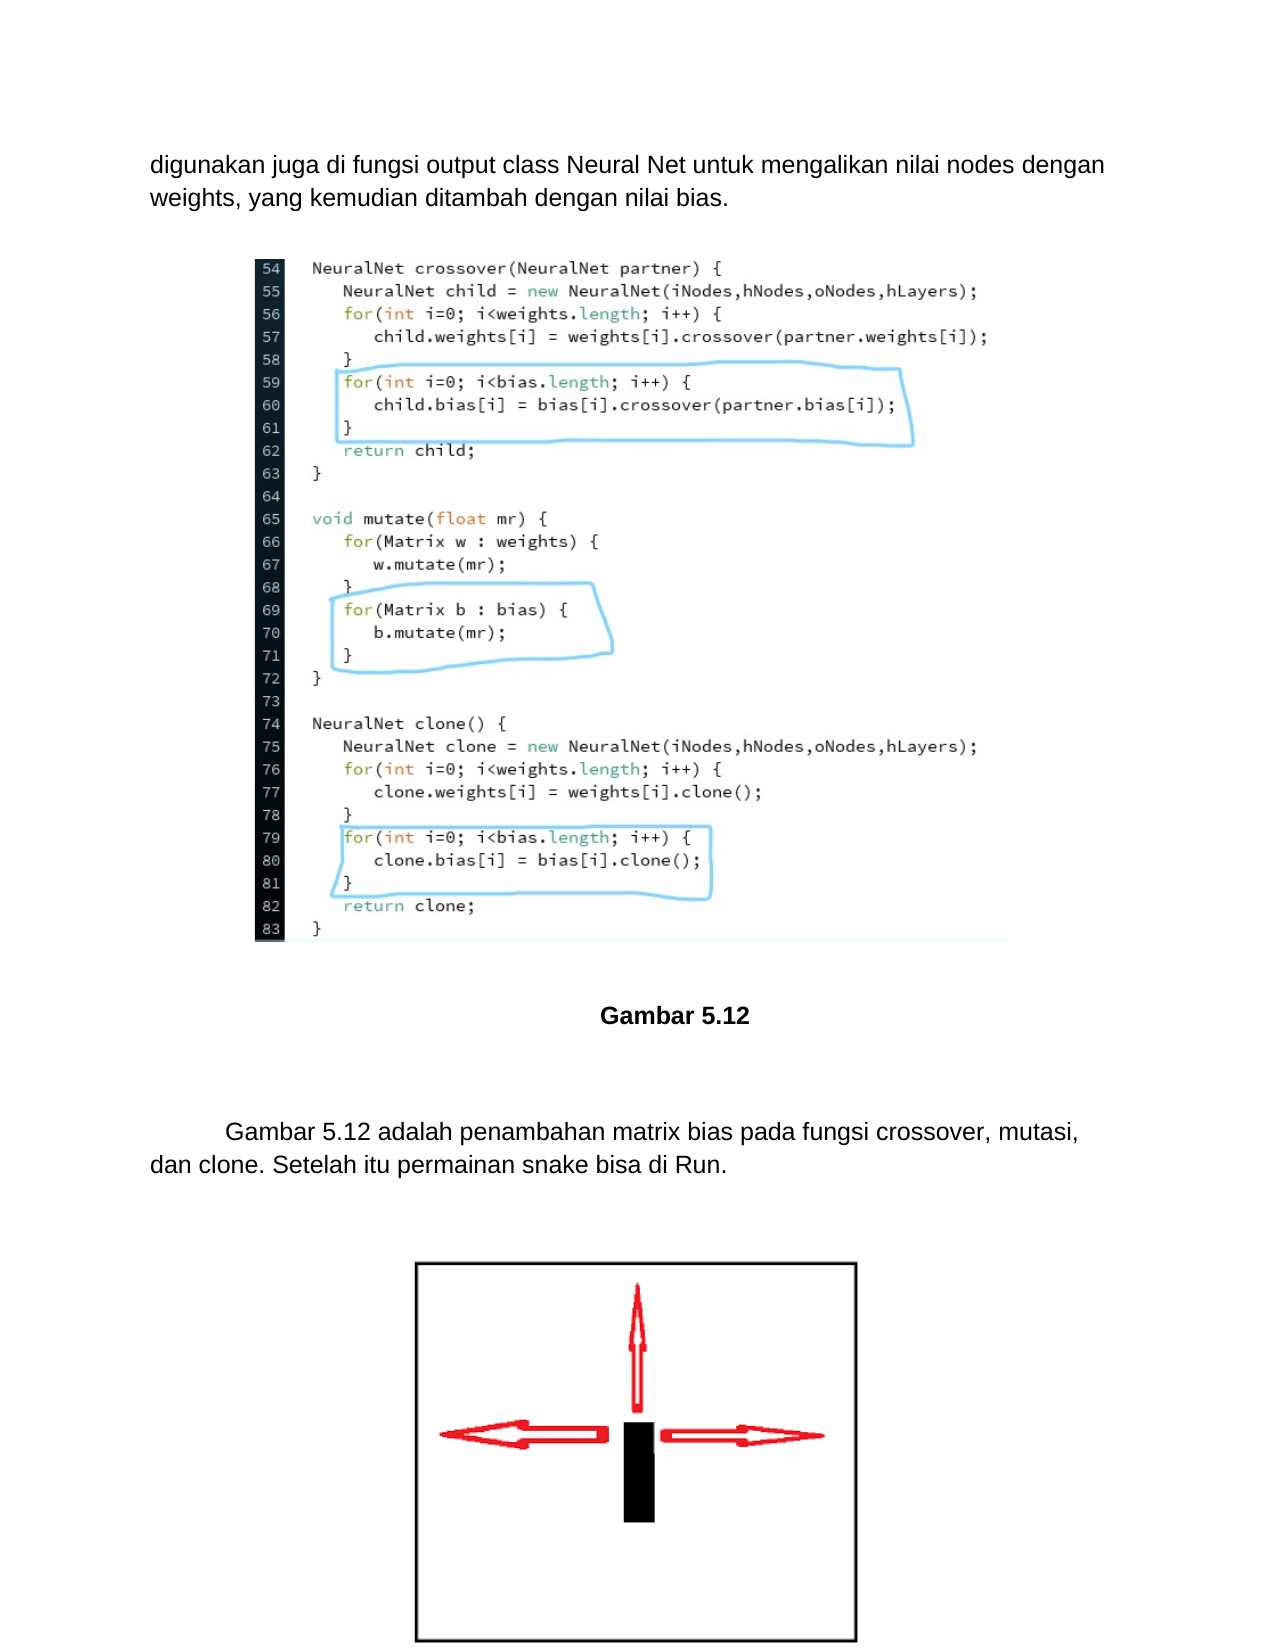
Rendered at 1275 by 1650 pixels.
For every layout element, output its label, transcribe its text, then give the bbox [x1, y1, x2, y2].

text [150, 150, 1125, 212]
text Gambar 5.12 adalah penambahan matrix bias pada fungsi crossover, mutasi, dan clone. Setelah itu permainan snake bisa di Run. [150, 1117, 1125, 1179]
picture [410, 1260, 865, 1650]
picture [254, 259, 1006, 942]
text Gambar 5.12 [525, 1001, 1125, 1030]
